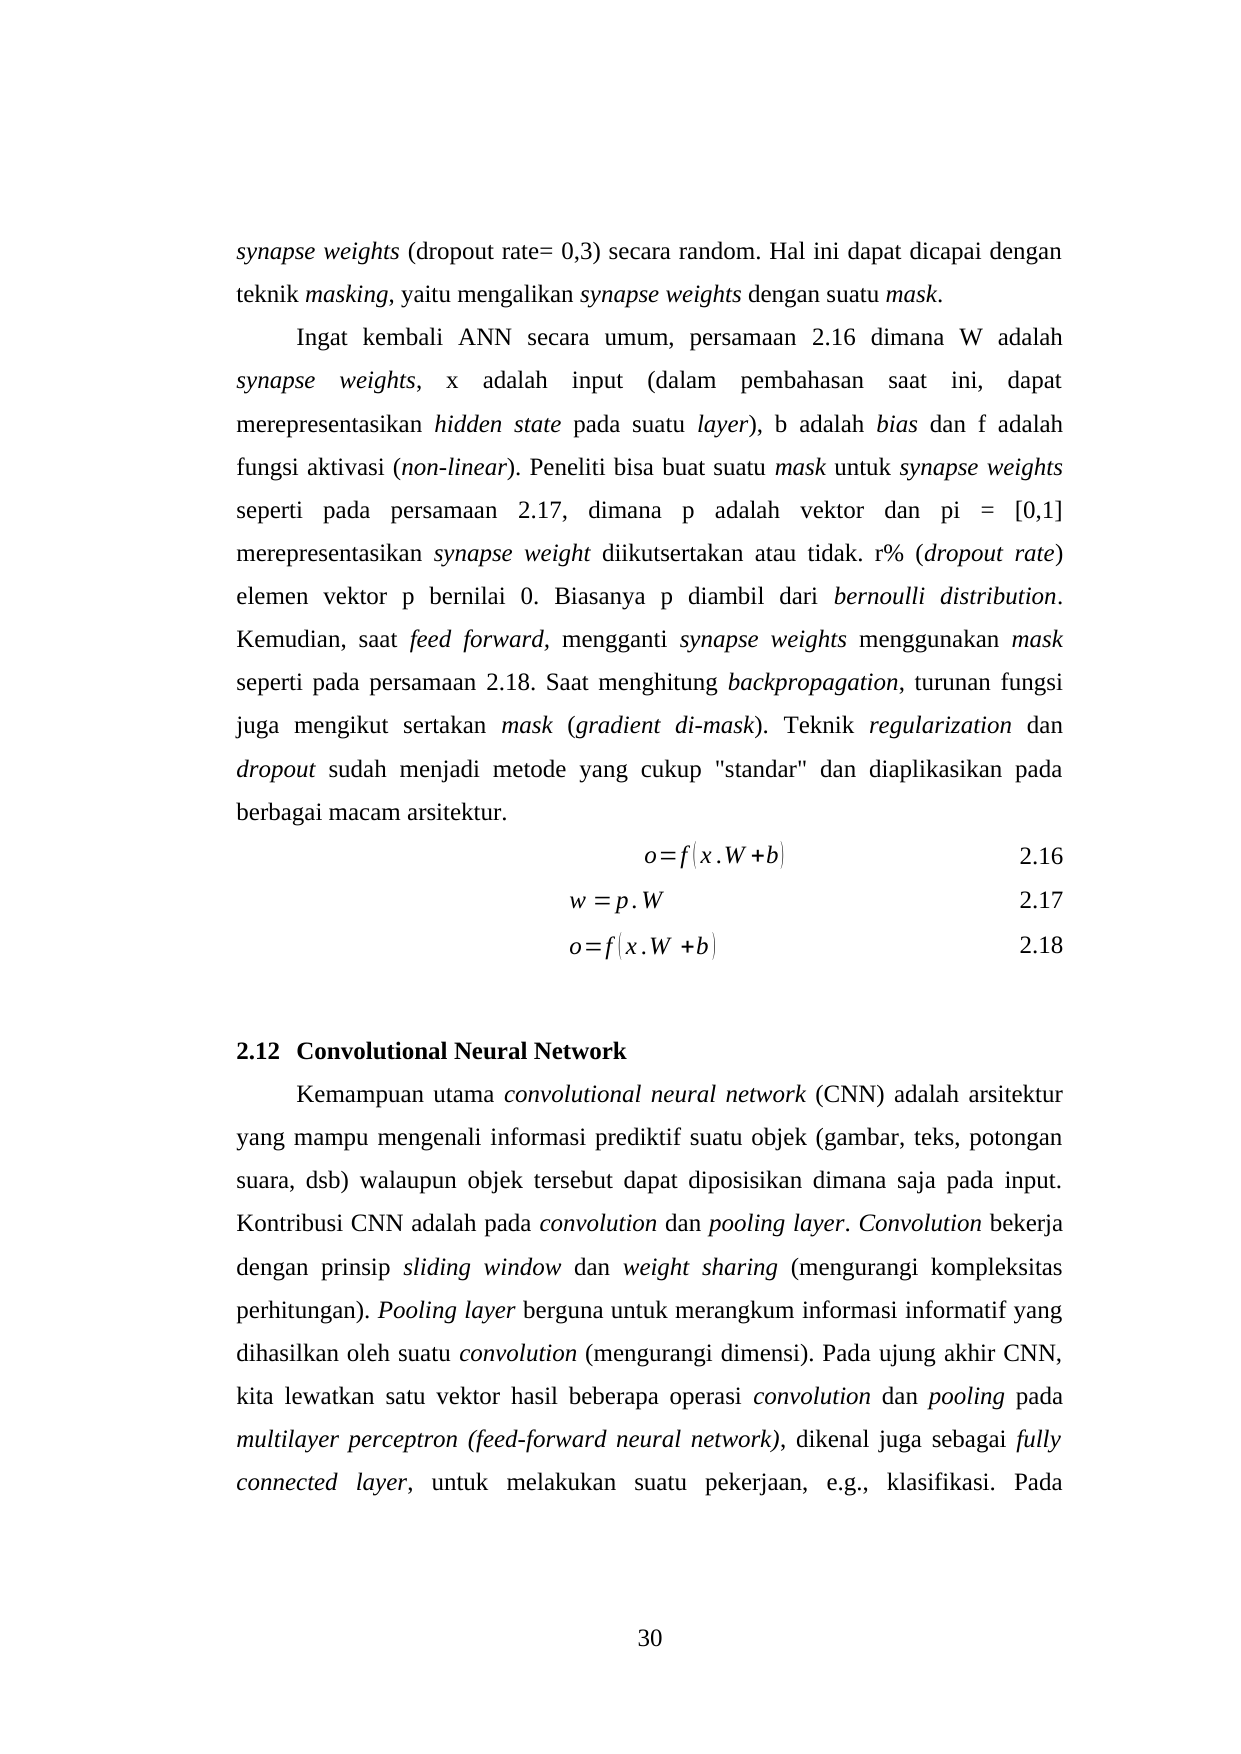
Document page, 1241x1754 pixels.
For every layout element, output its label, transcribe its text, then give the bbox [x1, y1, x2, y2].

text 2.17 [236, 885, 1063, 915]
text 2.18 [236, 930, 1063, 962]
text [236, 236, 1063, 308]
text 2.16 [236, 840, 1063, 871]
subtitle Convolutional Neural Network [236, 1036, 1063, 1065]
text Ingat kembali ANN secara umum, persamaan 2.16 dimana W adalah synapse weights, x adalah input (dalam pembahasan saat ini, dapat merepresentasikan hidden state pada suatu layer), b adalah bias dan f adalah fungsi aktivasi (non-linear). Peneliti bisa buat suatu mask untuk synapse weights seperti pada persamaan 2.17, dimana p adalah vektor dan pi = [0,1] merepresentasikan synapse weight diikutsertakan atau tidak. r% (dropout rate) elemen vektor p bernilai 0. Biasanya p diambil dari bernoulli distribution. Kemudian, saat feed forward, mengganti synapse weights menggunakan mask seperti pada persamaan 2.18. Saat menghitung backpropagation, turunan fungsi juga mengikut sertakan mask (gradient di-mask). Teknik regularization dan dropout sudah menjadi metode yang cukup "standar" dan diaplikasikan pada berbagai macam arsitektur. [236, 322, 1063, 826]
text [236, 1079, 1063, 1496]
